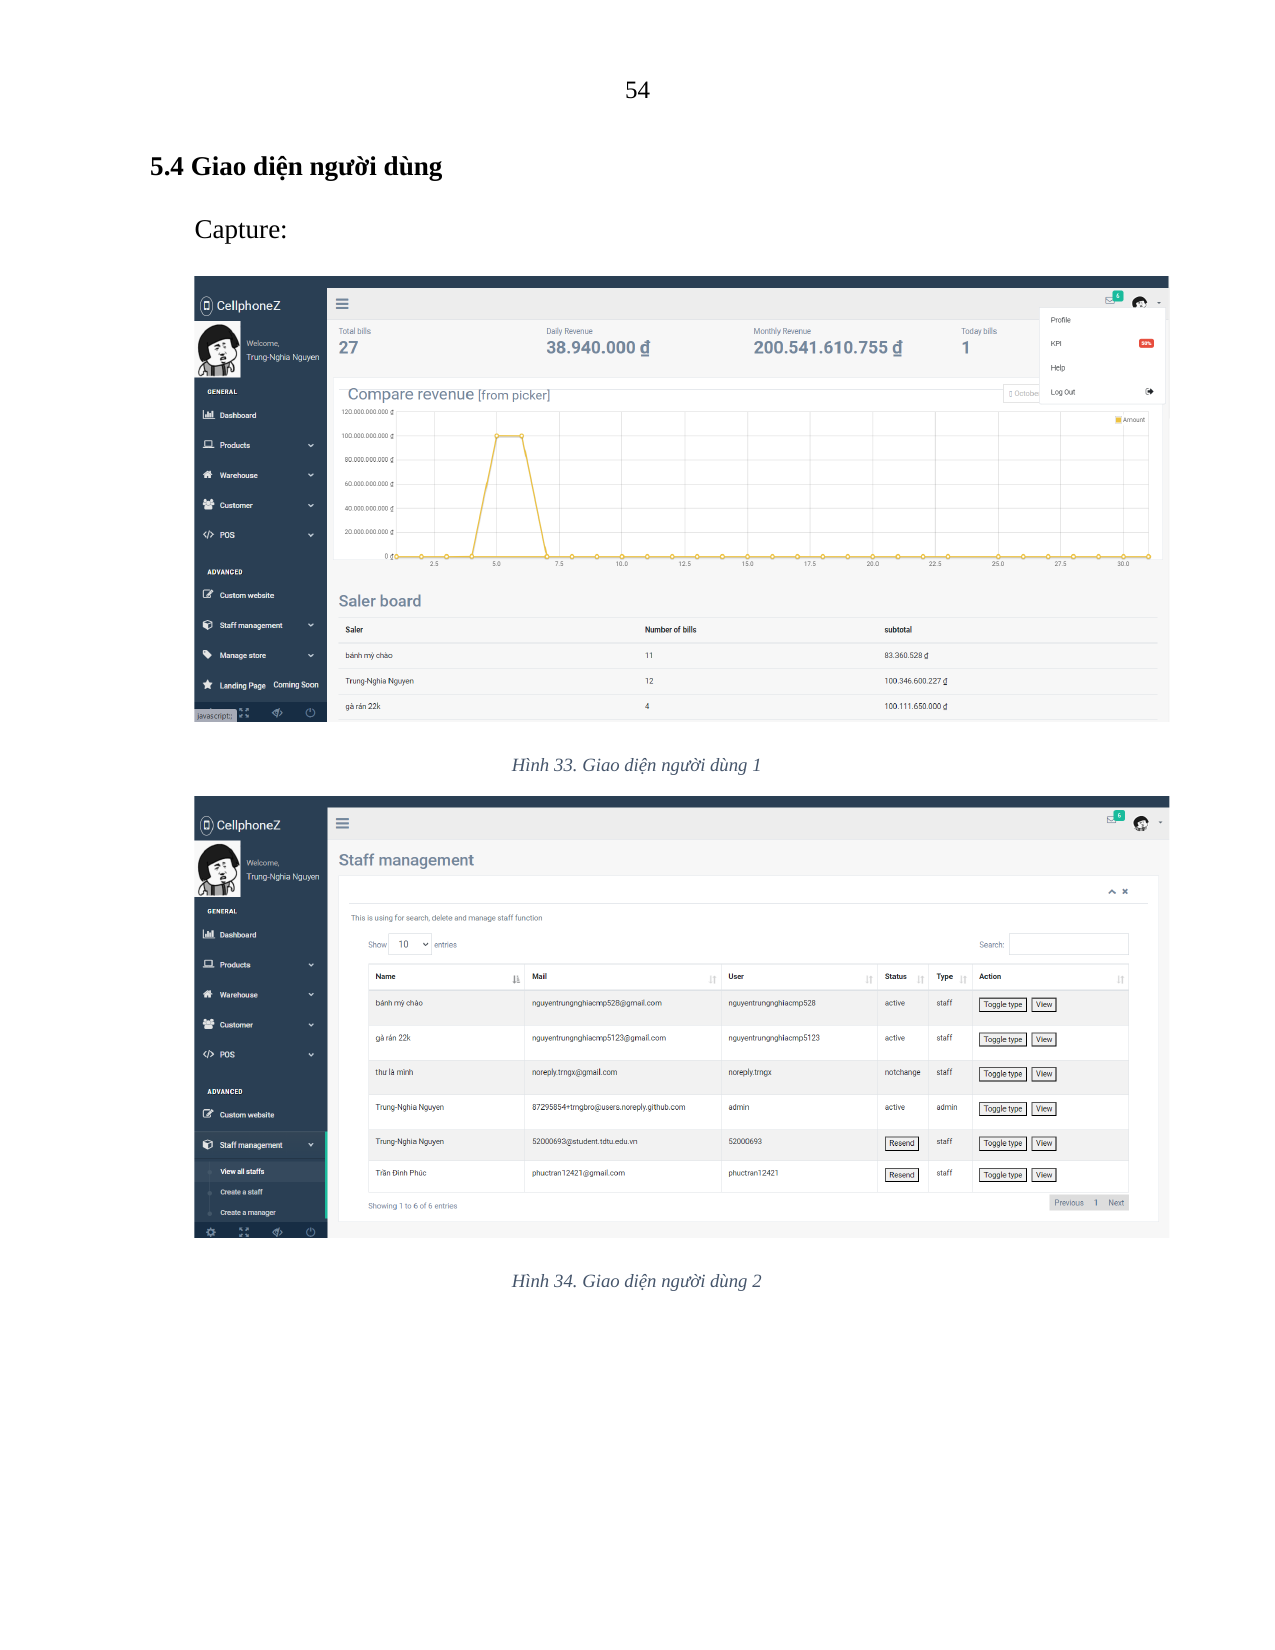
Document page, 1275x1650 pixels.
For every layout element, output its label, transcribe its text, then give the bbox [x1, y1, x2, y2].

picture [194, 276, 1170, 722]
text Capture: [150, 213, 1125, 244]
picture [194, 796, 1170, 1238]
text 5.4 Giao diện người dùng [150, 150, 1125, 181]
